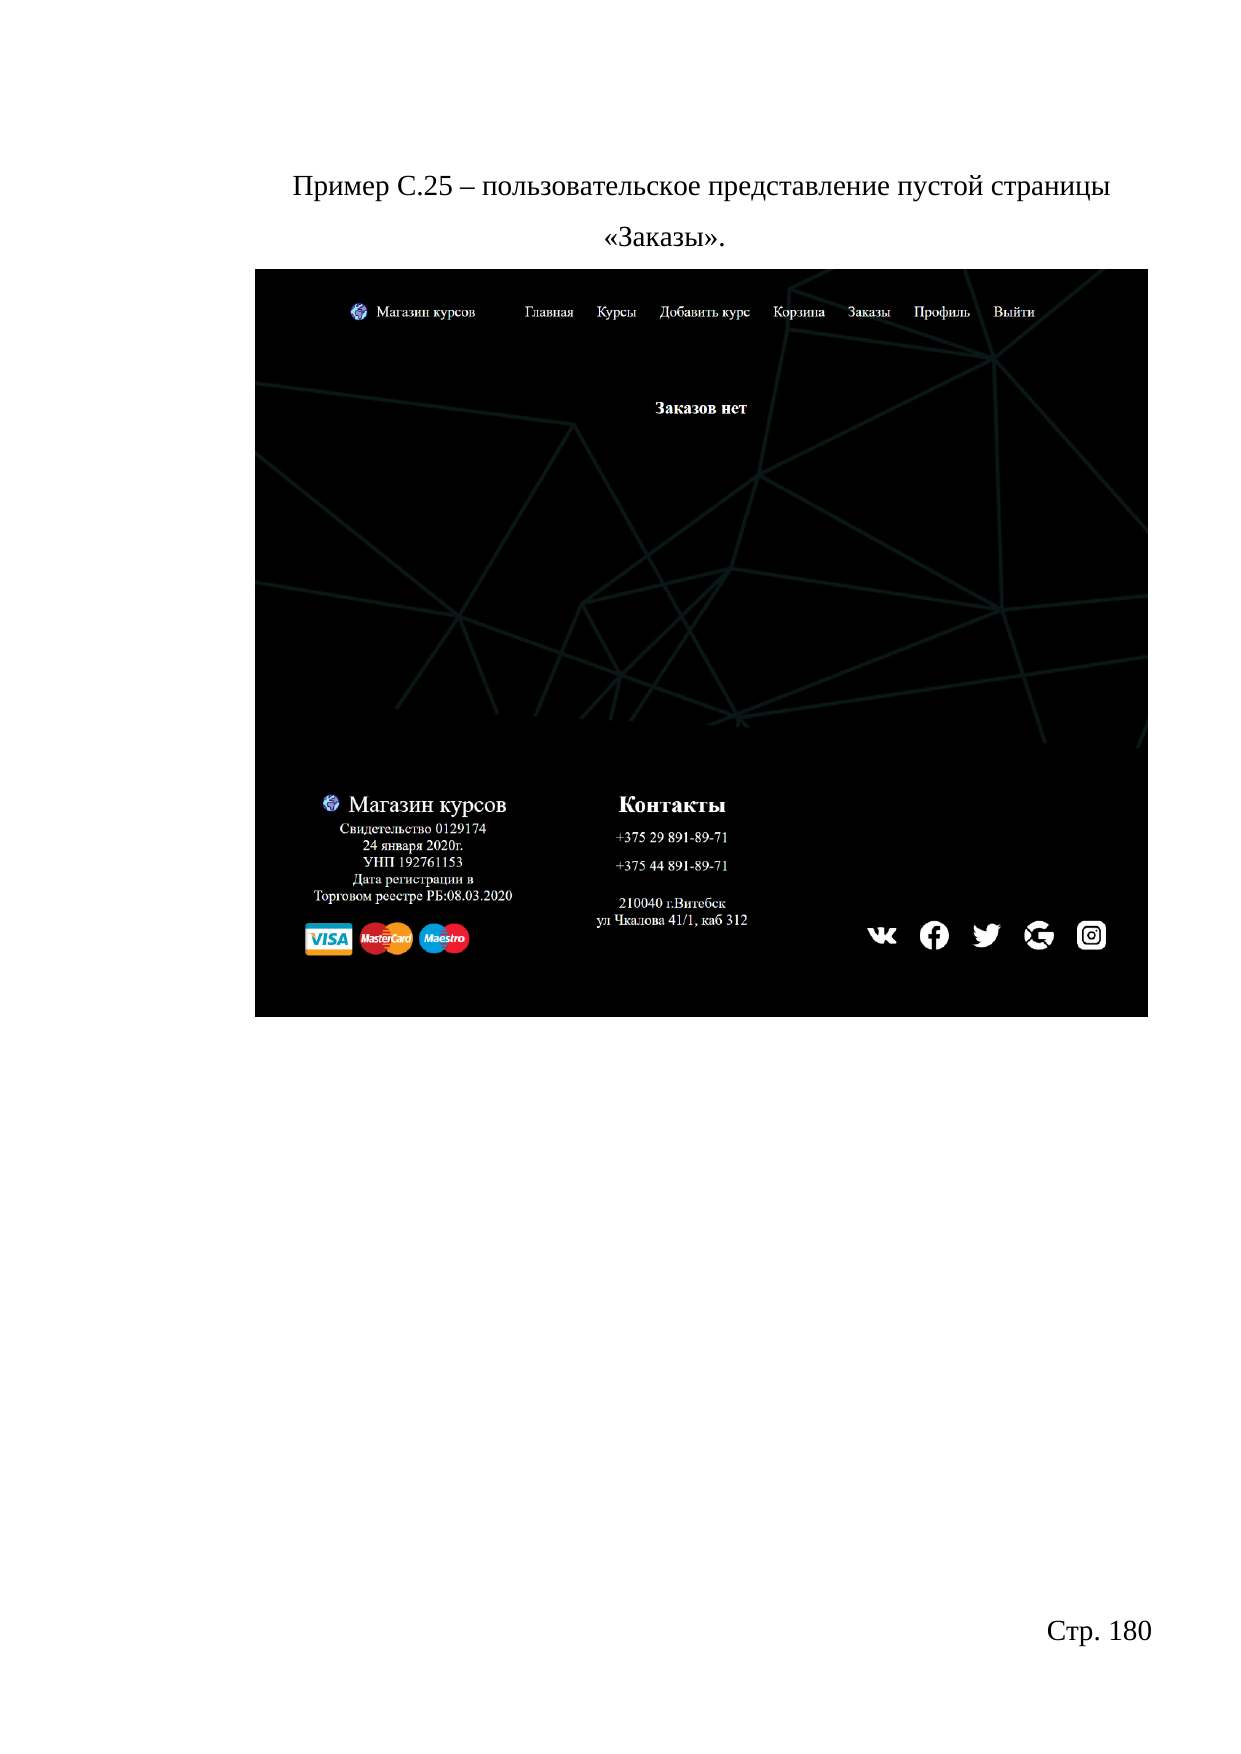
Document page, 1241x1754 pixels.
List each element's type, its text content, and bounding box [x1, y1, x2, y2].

picture [255, 269, 1148, 1017]
text Пример С.25 – пользовательское представление пустой страницы «Заказы». [177, 168, 1152, 252]
